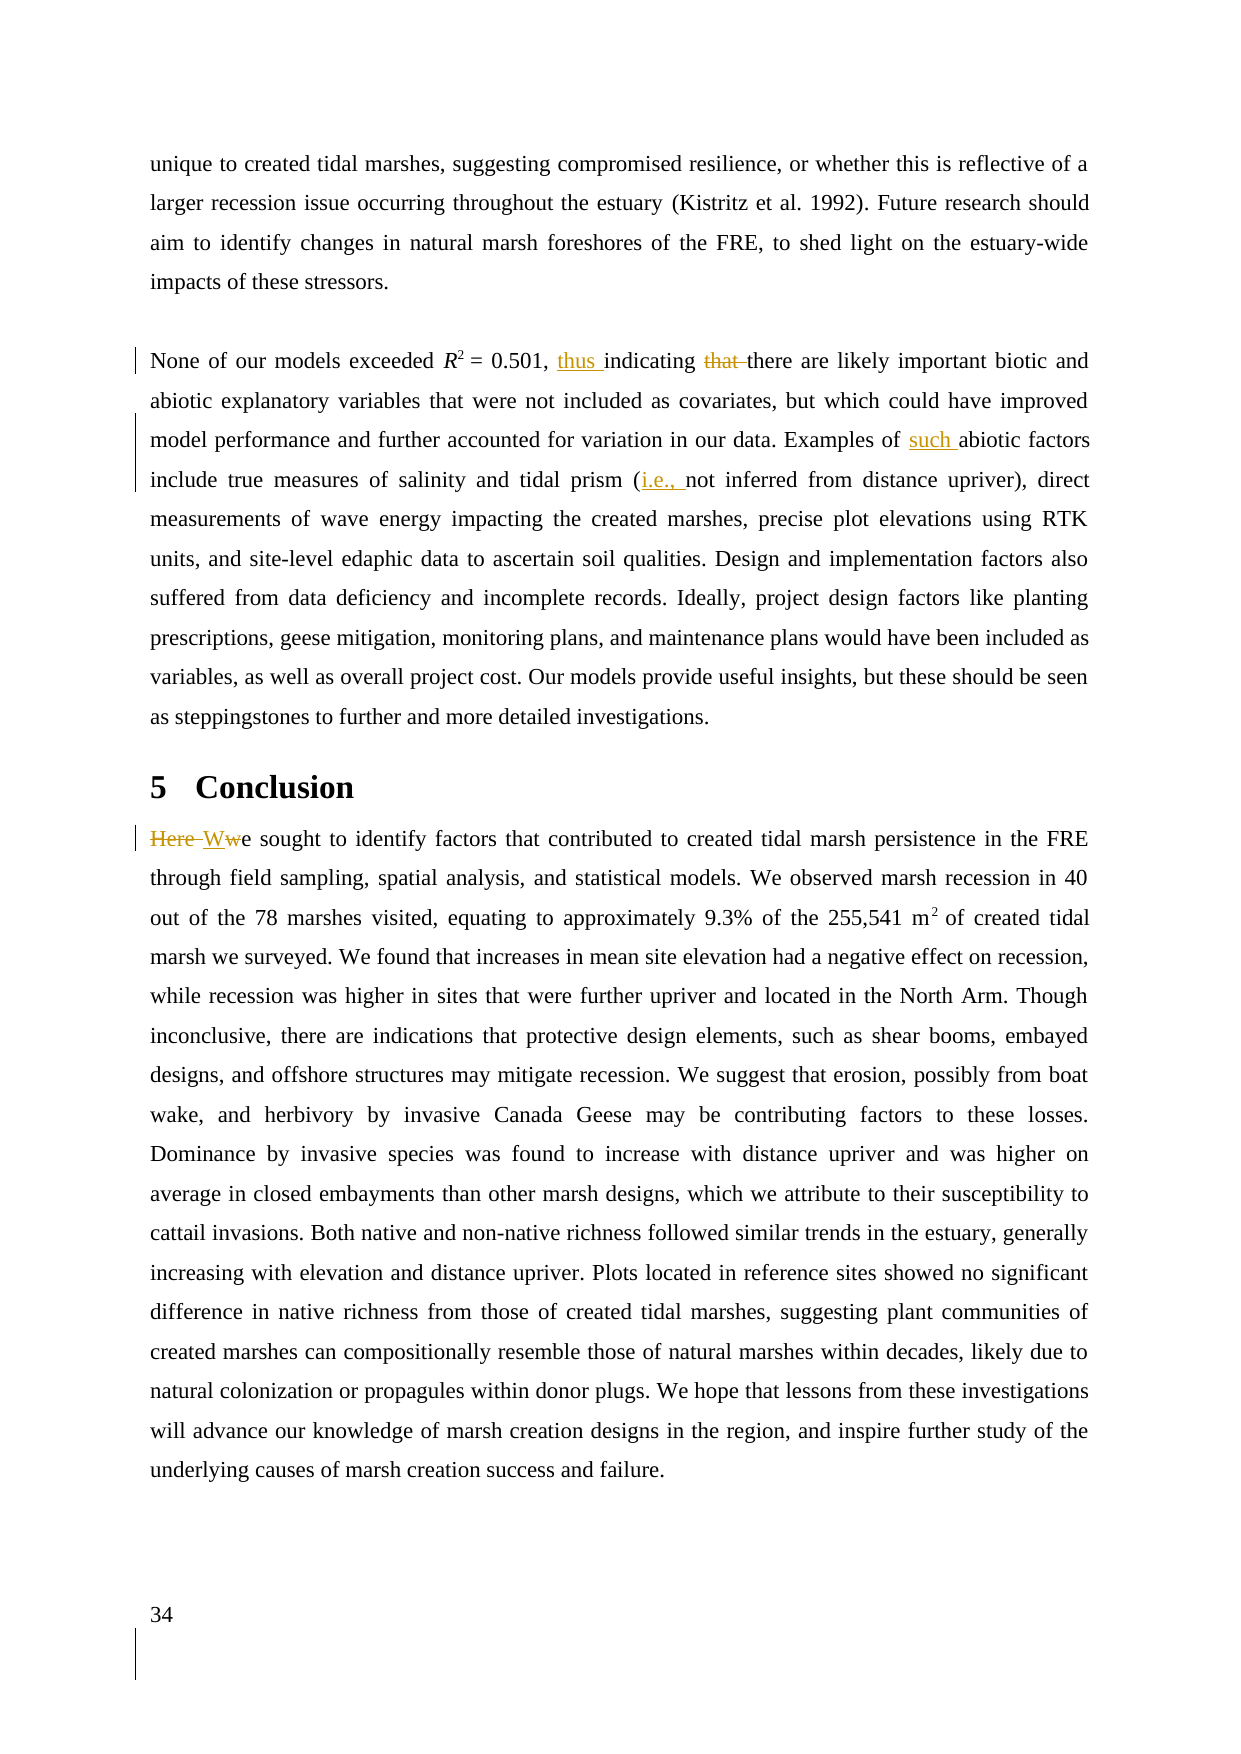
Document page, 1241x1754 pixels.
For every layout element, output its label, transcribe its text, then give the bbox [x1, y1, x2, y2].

text None of our models exceeded R2 = 0.501, indicating there are likely important biotic and abiotic explanatory variables that were not included as covariates, but which could have improved model performance and further accounted for variation in our data. Examples of abiotic factors include true measures of salinity and tidal prism (not inferred from distance upriver), direct measurements of wave energy impacting the created marshes, precise plot elevations using RTK units, and site-level edaphic data to ascertain soil qualities. Design and implementation factors also suffered from data deficiency and incomplete records. Ideally, project design factors like planting prescriptions, geese mitigation, monitoring plans, and maintenance plans would have been included as variables, as well as overall project cost. Our models provide useful insights, but these should be seen as steppingstones to further and more detailed investigations. [150, 347, 1090, 729]
subtitle Conclusion [150, 767, 1090, 806]
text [150, 150, 1090, 295]
text e sought to identify factors that contributed to created tidal marsh persistence in the FRE through field sampling, spatial analysis, and statistical models. We observed marsh recession in 40 out of the 78 marshes visited, equating to approximately 9.3% of the 255,541 m2 of created tidal marsh we surveyed. We found that increases in mean site elevation had a negative effect on recession, while recession was higher in sites that were further upriver and located in the North Arm. Though inconclusive, there are indications that protective design elements, such as shear booms, embayed designs, and offshore structures may mitigate recession. We suggest that erosion, possibly from boat wake, and herbivory by invasive Canada Geese may be contributing factors to these losses. Dominance by invasive species was found to increase with distance upriver and was higher on average in closed embayments than other marsh designs, which we attribute to their susceptibility to cattail invasions. Both native and non-native richness followed similar trends in the estuary, generally increasing with elevation and distance upriver. Plots located in reference sites showed no significant difference in native richness from those of created tidal marshes, suggesting plant communities of created marshes can compositionally resemble those of natural marshes within decades, likely due to natural colonization or propagules within donor plugs. We hope that lessons from these investigations will advance our knowledge of marsh creation designs in the region, and inspire further study of the underlying causes of marsh creation success and failure. [150, 825, 1090, 1483]
